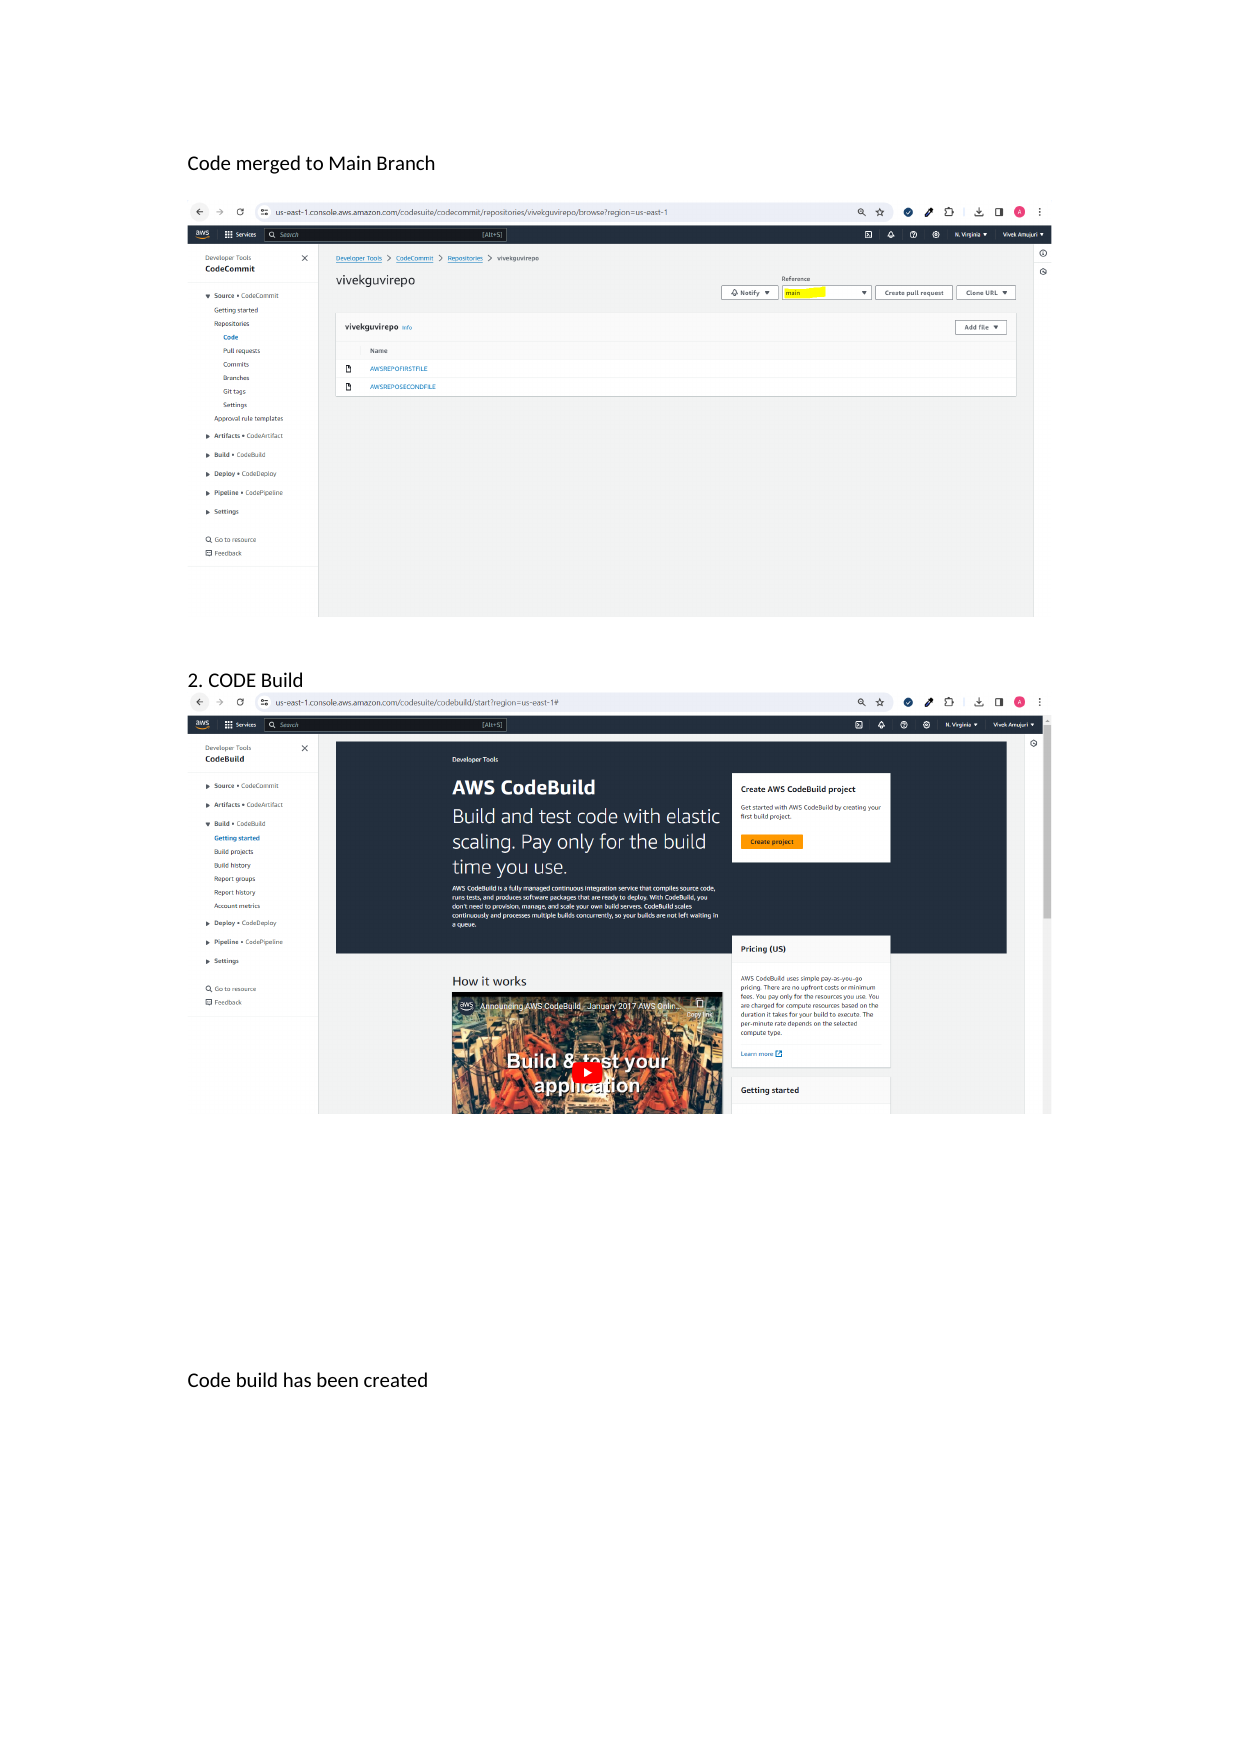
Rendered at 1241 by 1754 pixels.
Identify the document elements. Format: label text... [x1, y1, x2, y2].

picture [187, 692, 1052, 1114]
list Code merged to Main Branch [187, 150, 1053, 175]
list CODE Build [187, 667, 1053, 692]
list Code build has been created [187, 1367, 1053, 1393]
picture [187, 200, 1052, 617]
